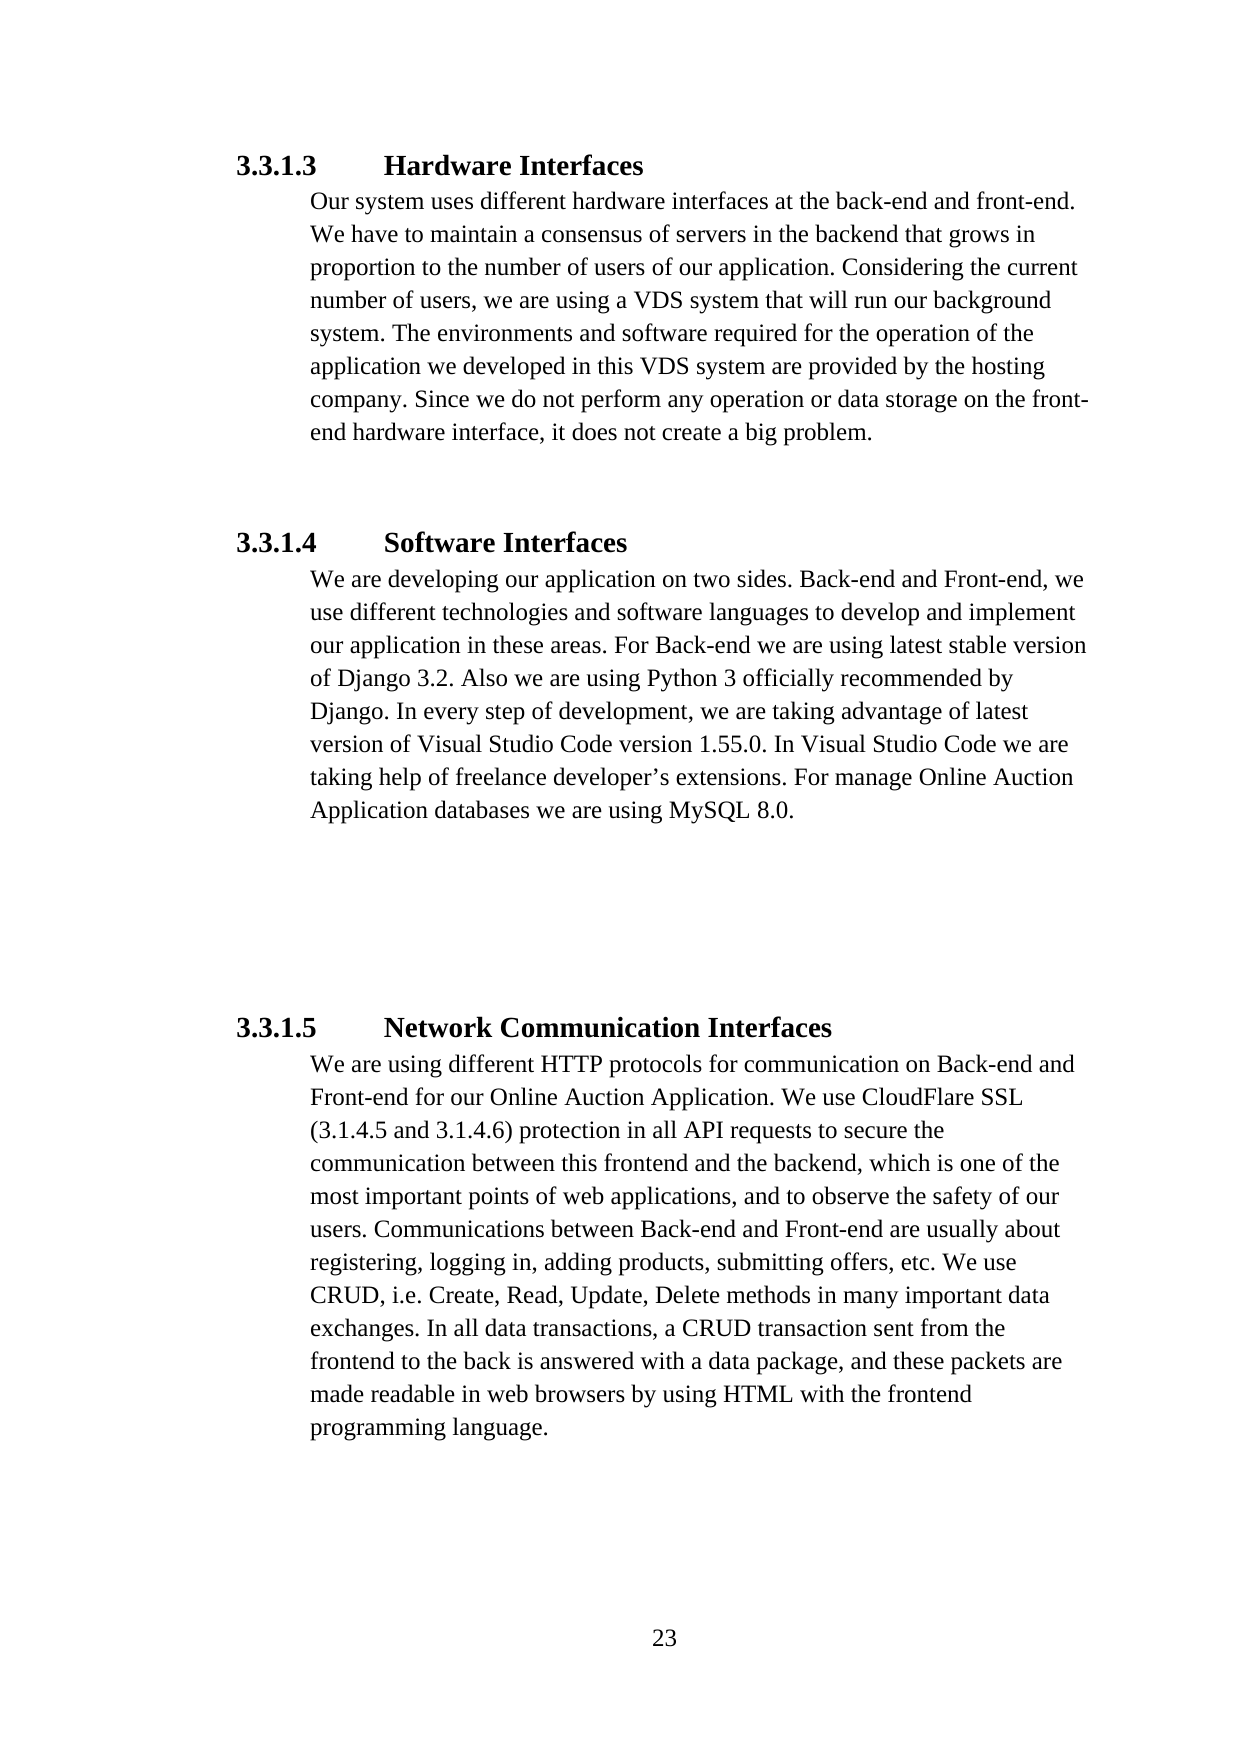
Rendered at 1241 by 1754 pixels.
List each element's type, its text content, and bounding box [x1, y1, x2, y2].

text We are using different HTTP protocols for communication on Back-end and Front-end for our Online Auction Application. We use CloudFlare SSL (3.1.4.5 and 3.1.4.6) protection in all API requests to secure the communication between this frontend and the backend, which is one of the most important points of web applications, and to observe the safety of our users. Communications between Back-end and Front-end are usually about registering, logging in, adding products, submitting offers, etc. We use CRUD, i.e. Create, Read, Update, Delete methods in many important data exchanges. In all data transactions, a CRUD transaction sent from the frontend to the back is answered with a data package, and these packets are made readable in web browsers by using HTML with the frontend programming language. [310, 1049, 1092, 1441]
subtitle Network Communication Interfaces [236, 1010, 1092, 1044]
text Our system uses different hardware interfaces at the back-end and front-end. We have to maintain a consensus of servers in the backend that grows in proportion to the number of users of our application. Considering the current number of users, we are using a VDS system that will run our background system. The environments and software required for the operation of the application we developed in this VDS system are provided by the hosting company. Since we do not perform any operation or data storage on the front-end hardware interface, it does not create a big problem. [310, 186, 1092, 446]
subtitle Software Interfaces [236, 525, 1092, 559]
text We are developing our application on two sides. Back-end and Front-end, we use different technologies and software languages to develop and implement our application in these areas. For Back-end we are using latest stable version of Django 3.2. Also we are using Python 3 officially recommended by Django. In every step of development, we are taking advantage of latest version of Visual Studio Code version 1.55.0. In Visual Studio Code we are taking help of freelance developer’s extensions. For manage Online Auction Application databases we are using MySQL 8.0. [310, 564, 1092, 823]
subtitle Hardware Interfaces [236, 148, 1092, 181]
